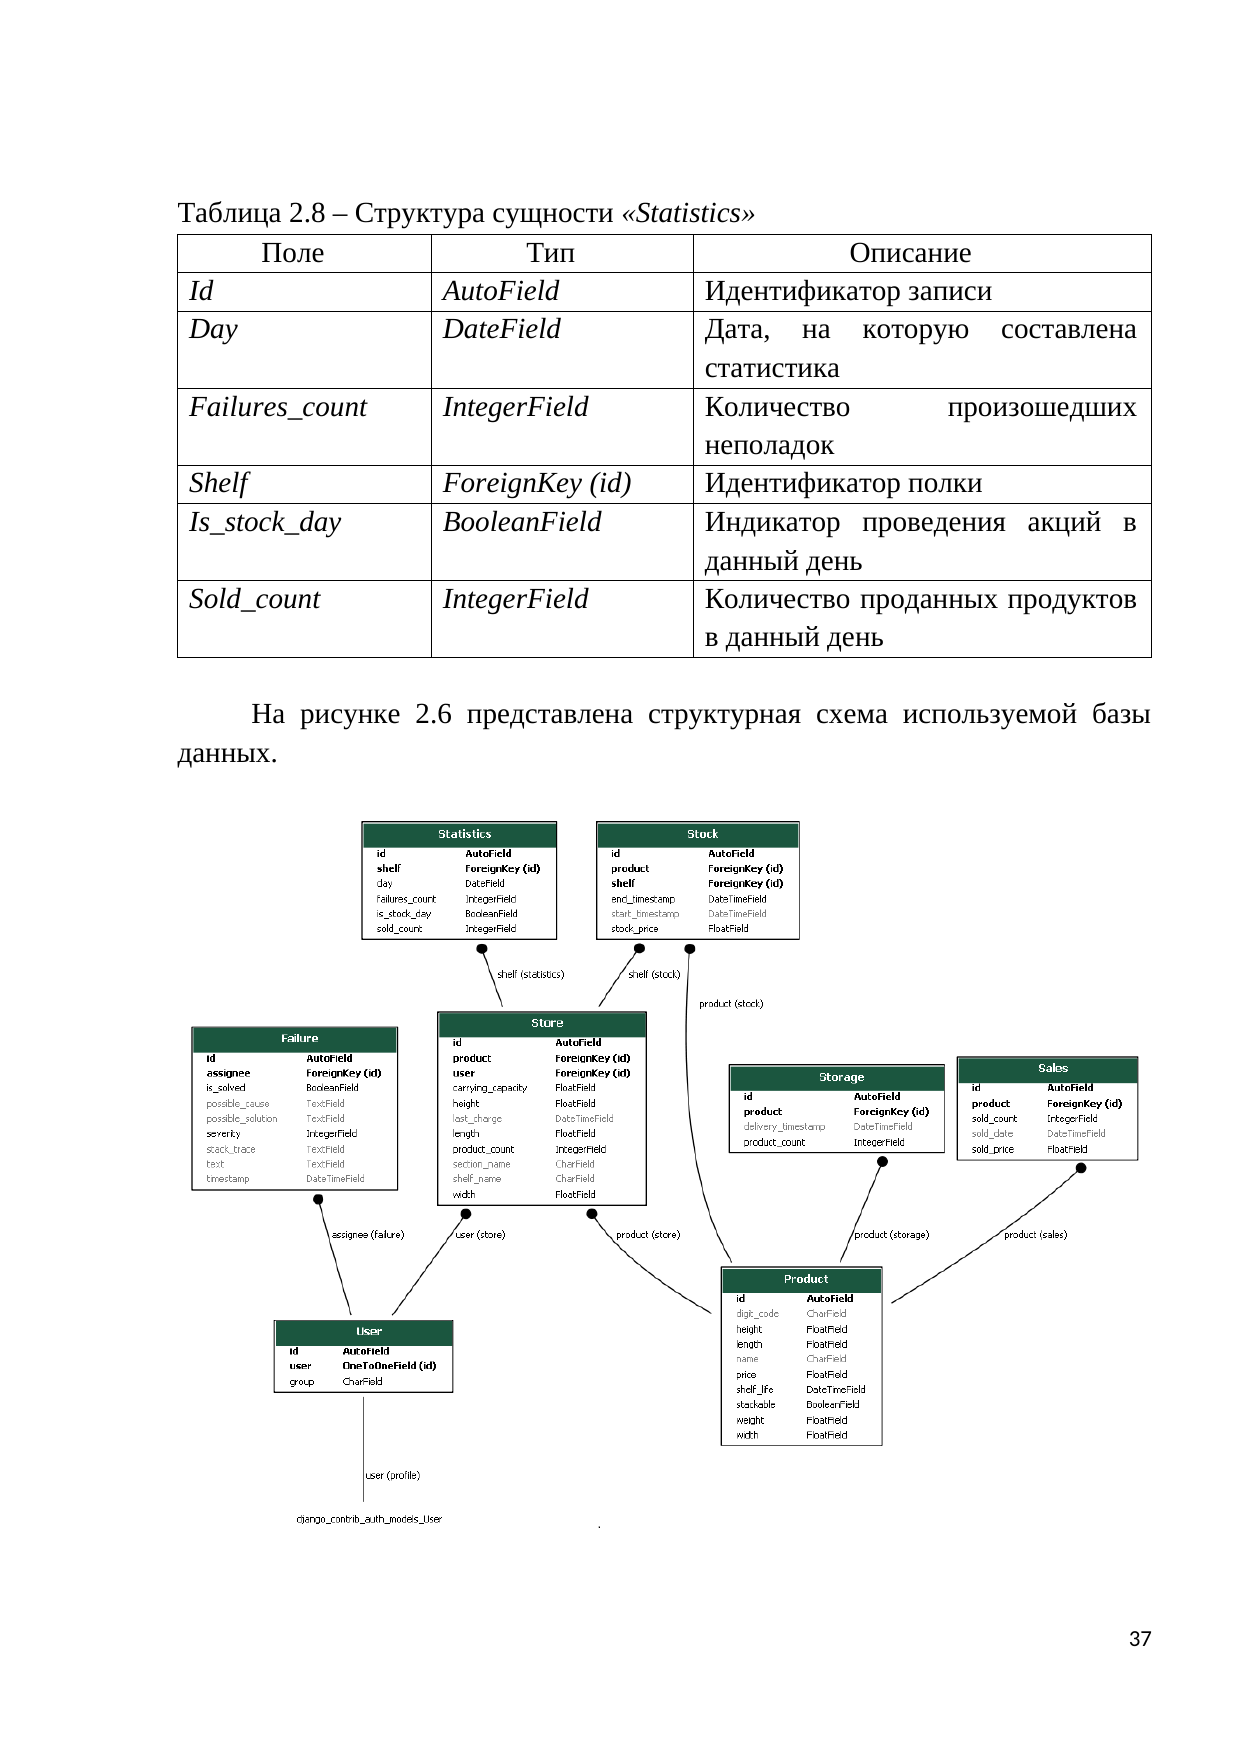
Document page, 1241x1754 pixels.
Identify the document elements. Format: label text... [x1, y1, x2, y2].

table_cell BooleanField [432, 504, 693, 580]
table_cell Дата, на которую составлена статистика [694, 312, 1151, 388]
table_header Поле [178, 235, 431, 272]
text Таблица 2.8 – Структура сущности «Statistics» [621, 195, 1152, 229]
text Таблица 2.8 – Структура сущности «Statistics» [177, 195, 355, 229]
text На рисунке 2.6 представлена структурная схема используемой базы данных. [177, 697, 1152, 769]
table_cell IntegerField [432, 581, 693, 657]
table_cell ForeignKey (id) [432, 466, 693, 503]
picture [177, 812, 1152, 1529]
table_cell Is_stock_day [178, 504, 431, 580]
table_cell Id [178, 273, 431, 311]
table_cell Индикатор проведения акций в данный день [694, 504, 1151, 580]
table_cell Day [178, 312, 431, 388]
table_cell Идентификатор записи [694, 273, 1151, 311]
table_cell Shelf [178, 466, 431, 503]
table_header Тип [432, 235, 693, 272]
table_cell Failures_count [178, 389, 431, 464]
table_cell AutoField [432, 273, 693, 311]
table_cell Идентификатор полки [694, 466, 1151, 503]
table_cell Количество произошедших неполадок [694, 389, 1151, 464]
table_header Описание [694, 235, 1151, 272]
table_cell IntegerField [432, 389, 693, 464]
table_cell Sold_count [178, 581, 431, 657]
table_cell DateField [432, 312, 693, 388]
table_cell Количество проданных продуктов в данный день [694, 581, 1151, 657]
